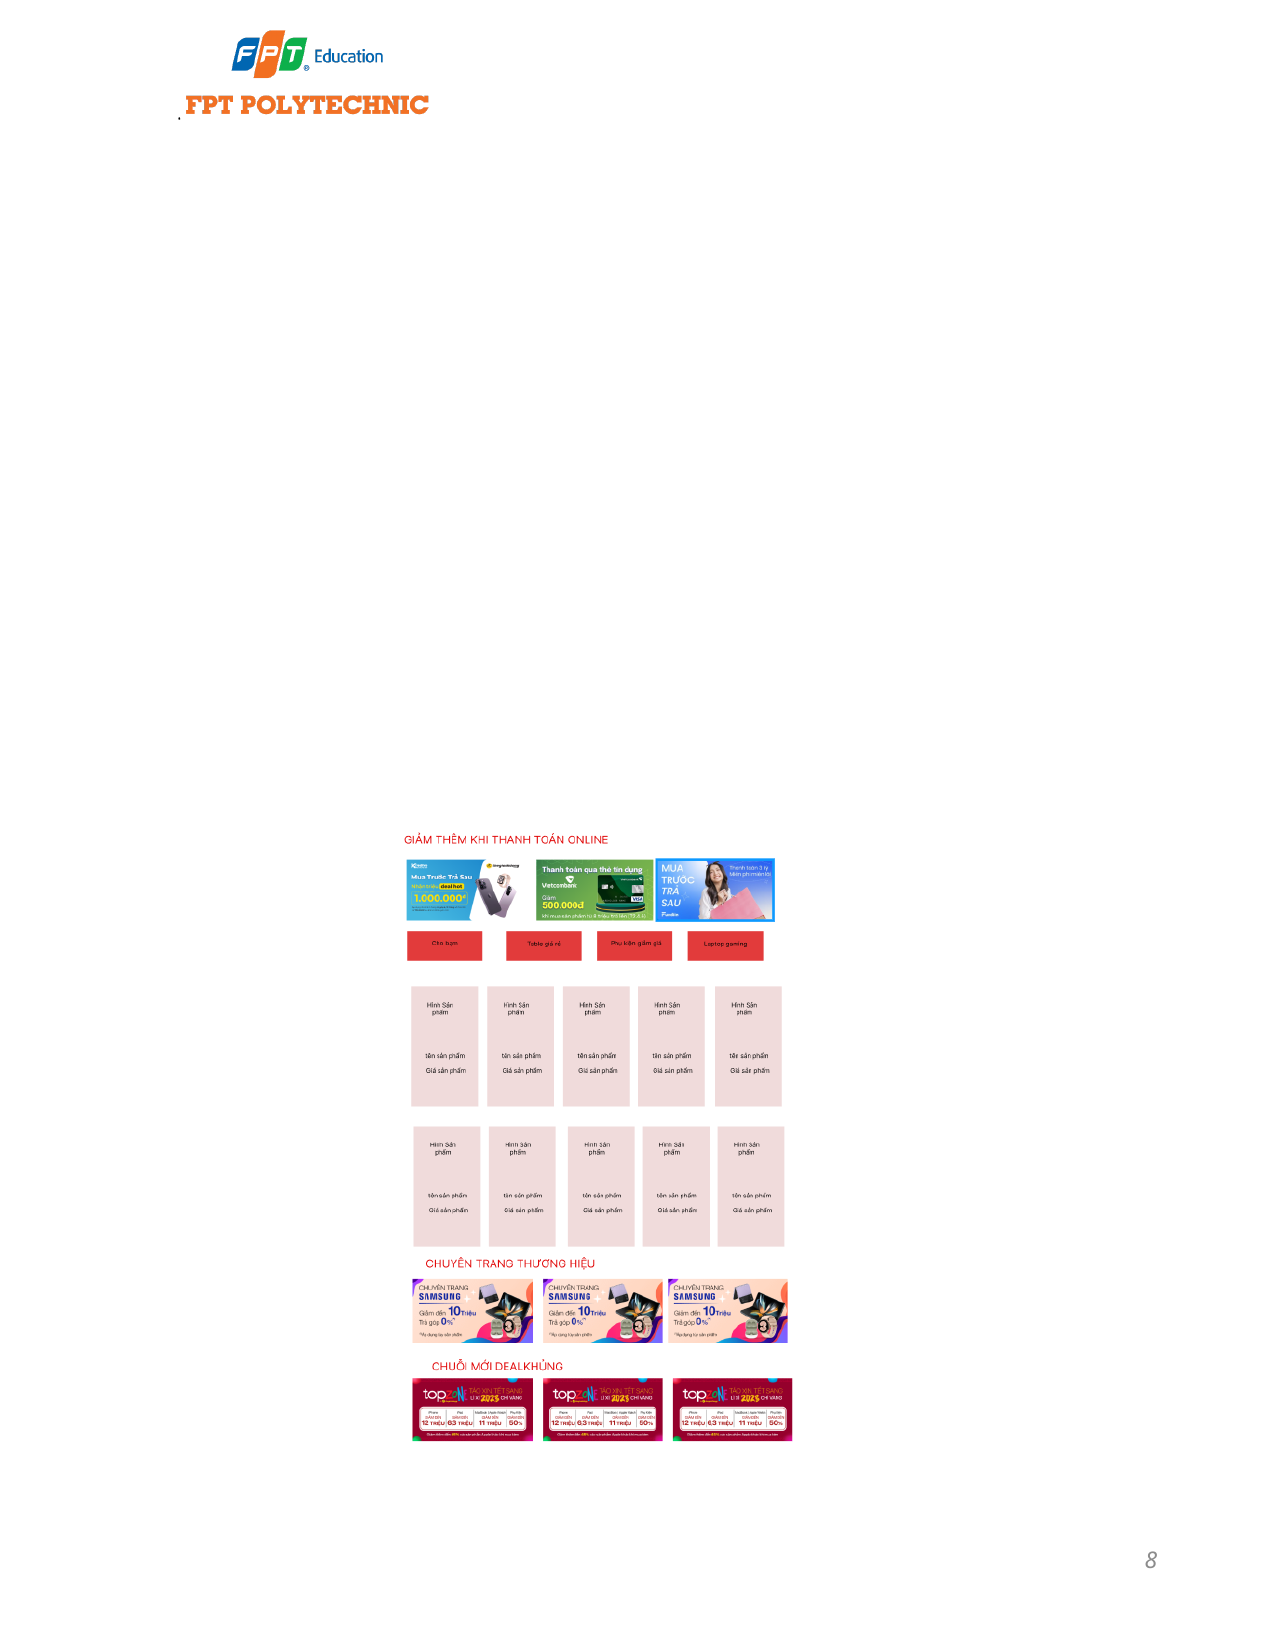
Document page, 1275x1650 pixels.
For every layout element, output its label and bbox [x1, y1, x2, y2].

picture [177, 22, 437, 122]
picture [398, 825, 804, 1449]
